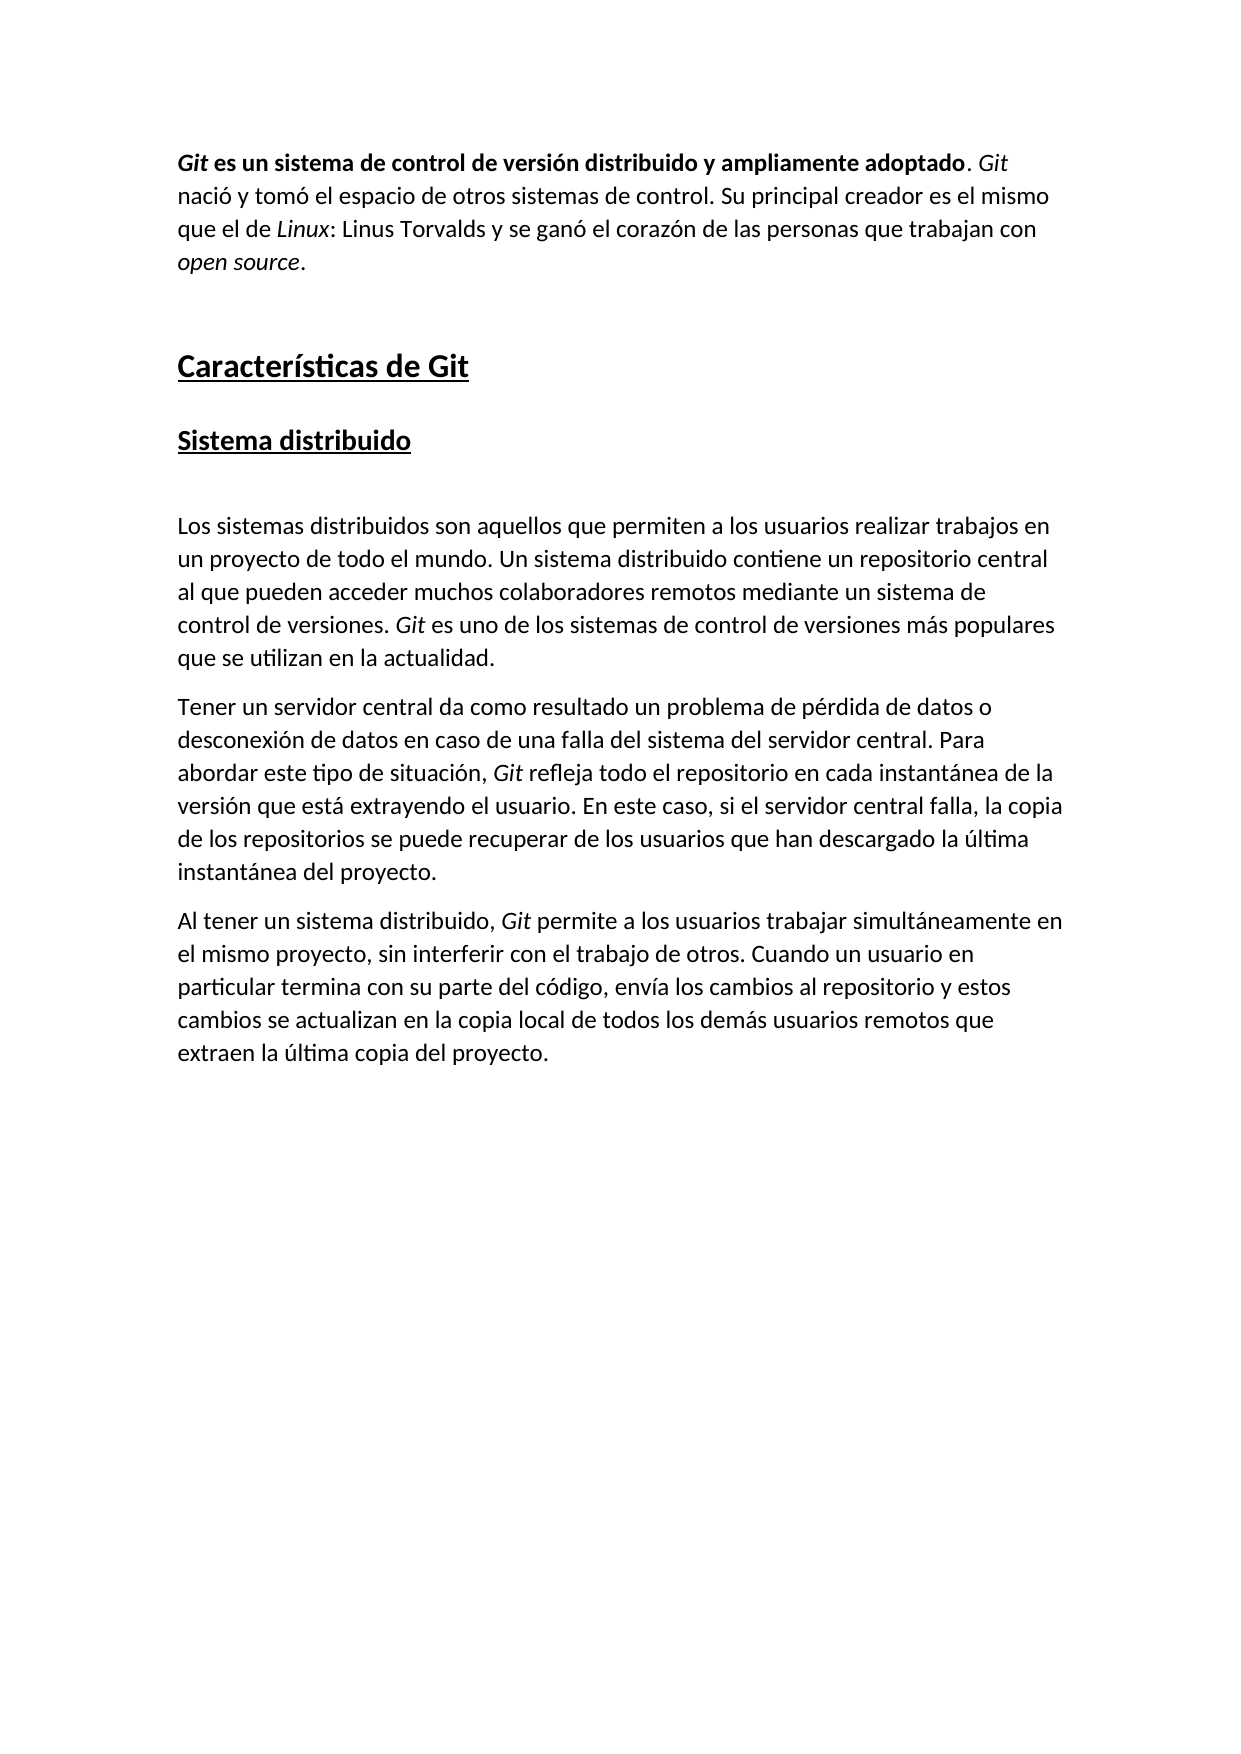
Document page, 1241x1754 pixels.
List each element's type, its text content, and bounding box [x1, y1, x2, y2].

text Características de Git Sistema distribuido [177, 346, 1063, 458]
text Los sistemas distribuidos son aquellos que permiten a los usuarios realizar trabajos en un proyecto de todo el mundo. Un sistema distribuido contiene un repositorio central al que pueden acceder muchos colaboradores remotos mediante un sistema de control de versiones. Git es uno de los sistemas de control de versiones más populares que se utilizan en la actualidad. [177, 477, 1063, 672]
text Tener un servidor central da como resultado un problema de pérdida de datos o desconexión de datos en caso de una falla del sistema del servidor central. Para abordar este tipo de situación, Git refleja todo el repositorio en cada instantánea de la versión que está extrayendo el usuario. En este caso, si el servidor central falla, la copia de los repositorios se puede recuperar de los usuarios que han descargado la última instantánea del proyecto. [177, 691, 1063, 886]
text Al tener un sistema distribuido, Git permite a los usuarios trabajar simultáneamente en el mismo proyecto, sin interferir con el trabajo de otros. Cuando un usuario en particular termina con su parte del código, envía los cambios al repositorio y estos cambios se actualizan en la copia local de todos los demás usuarios remotos que extraen la última copia del proyecto. [177, 905, 1063, 1068]
text Git es un sistema de control de versión distribuido y ampliamente adoptado. Git nació y tomó el espacio de otros sistemas de control. Su principal creador es el mismo que el de Linux: Linus Torvalds y se ganó el corazón de las personas que trabajan con open source. [177, 148, 1063, 277]
